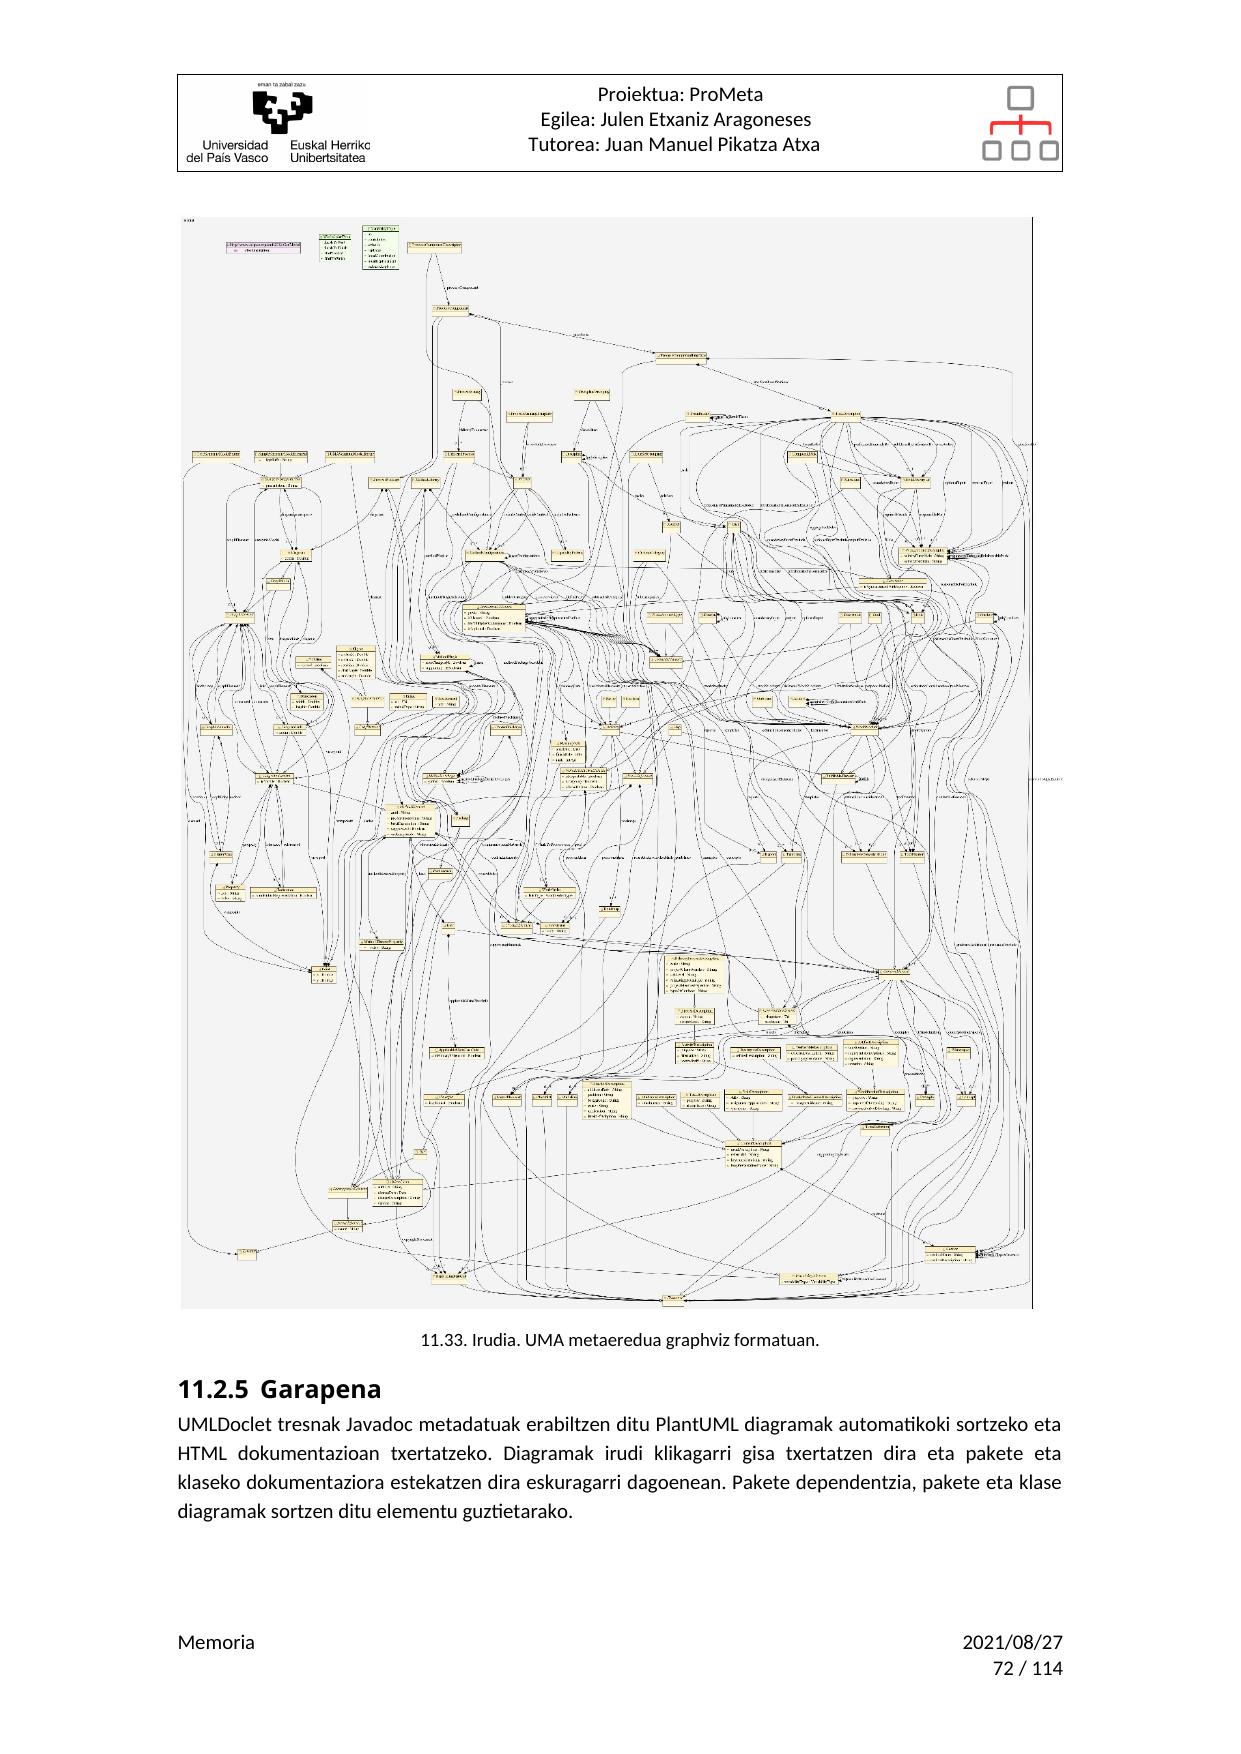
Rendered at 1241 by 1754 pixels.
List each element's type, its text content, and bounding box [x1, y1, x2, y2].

subtitle Garapena [177, 1372, 1063, 1406]
picture [177, 213, 1063, 1312]
picture [182, 81, 370, 162]
text UMLDoclet tresnak Javadoc metadatuak erabiltzen ditu PlantUML diagramak automatikoki sortzeko eta HTML dokumentazioan txertatzeko. Diagramak irudi klikagarri gisa txertatzen dira eta pakete eta klaseko dokumentaziora estekatzen dira eskuragarri dagoenean. Pakete dependentzia, pakete eta klase diagramak sortzen ditu elementu guztietarako. [177, 1411, 1063, 1524]
picture [978, 80, 1060, 162]
